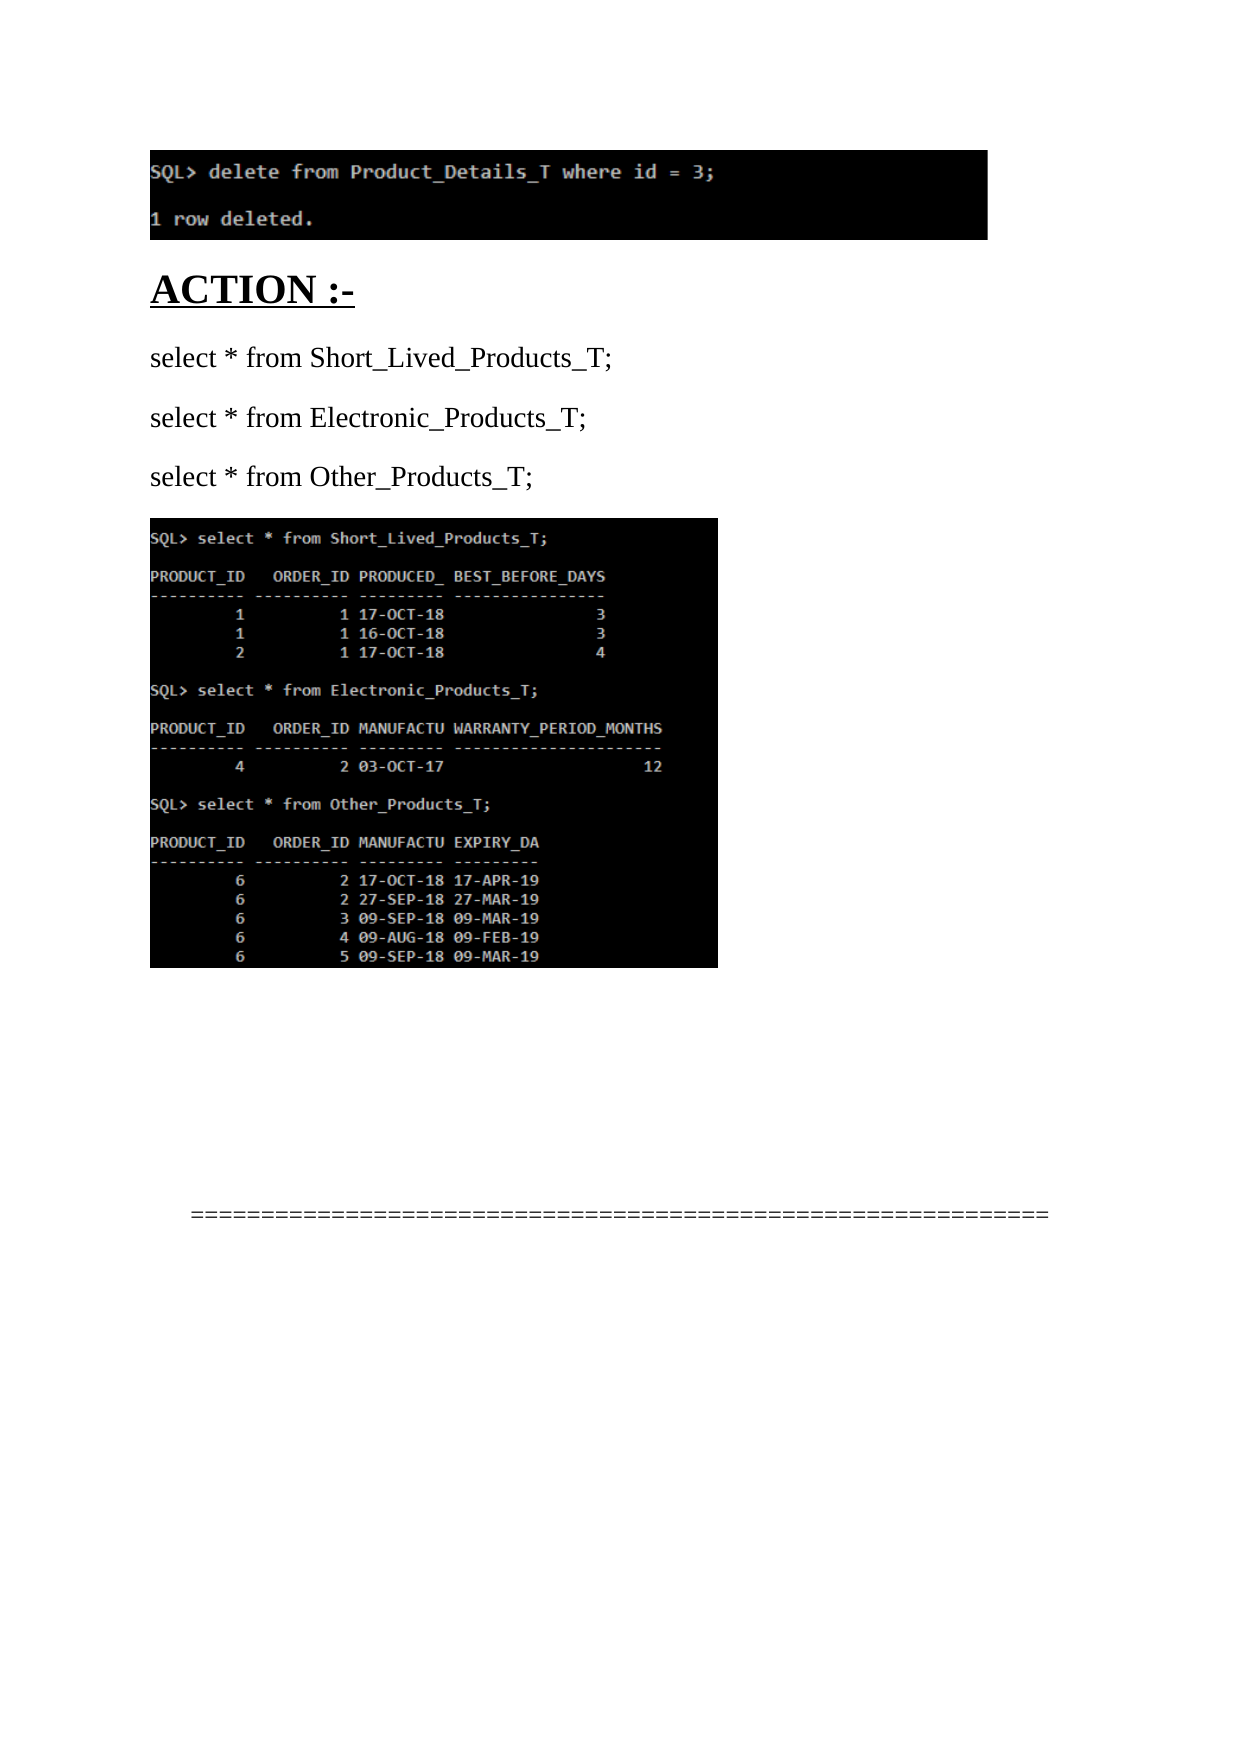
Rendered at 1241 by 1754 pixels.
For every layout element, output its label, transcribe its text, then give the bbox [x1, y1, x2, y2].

picture [150, 150, 988, 240]
text select * from Other_Products_T; [150, 459, 1090, 493]
text ACTION :- [150, 264, 1090, 312]
text ============================================================= [150, 1200, 1090, 1228]
text select * from Electronic_Products_T; [150, 400, 1090, 433]
text select * from Short_Lived_Products_T; [150, 340, 1090, 374]
picture [150, 518, 718, 968]
